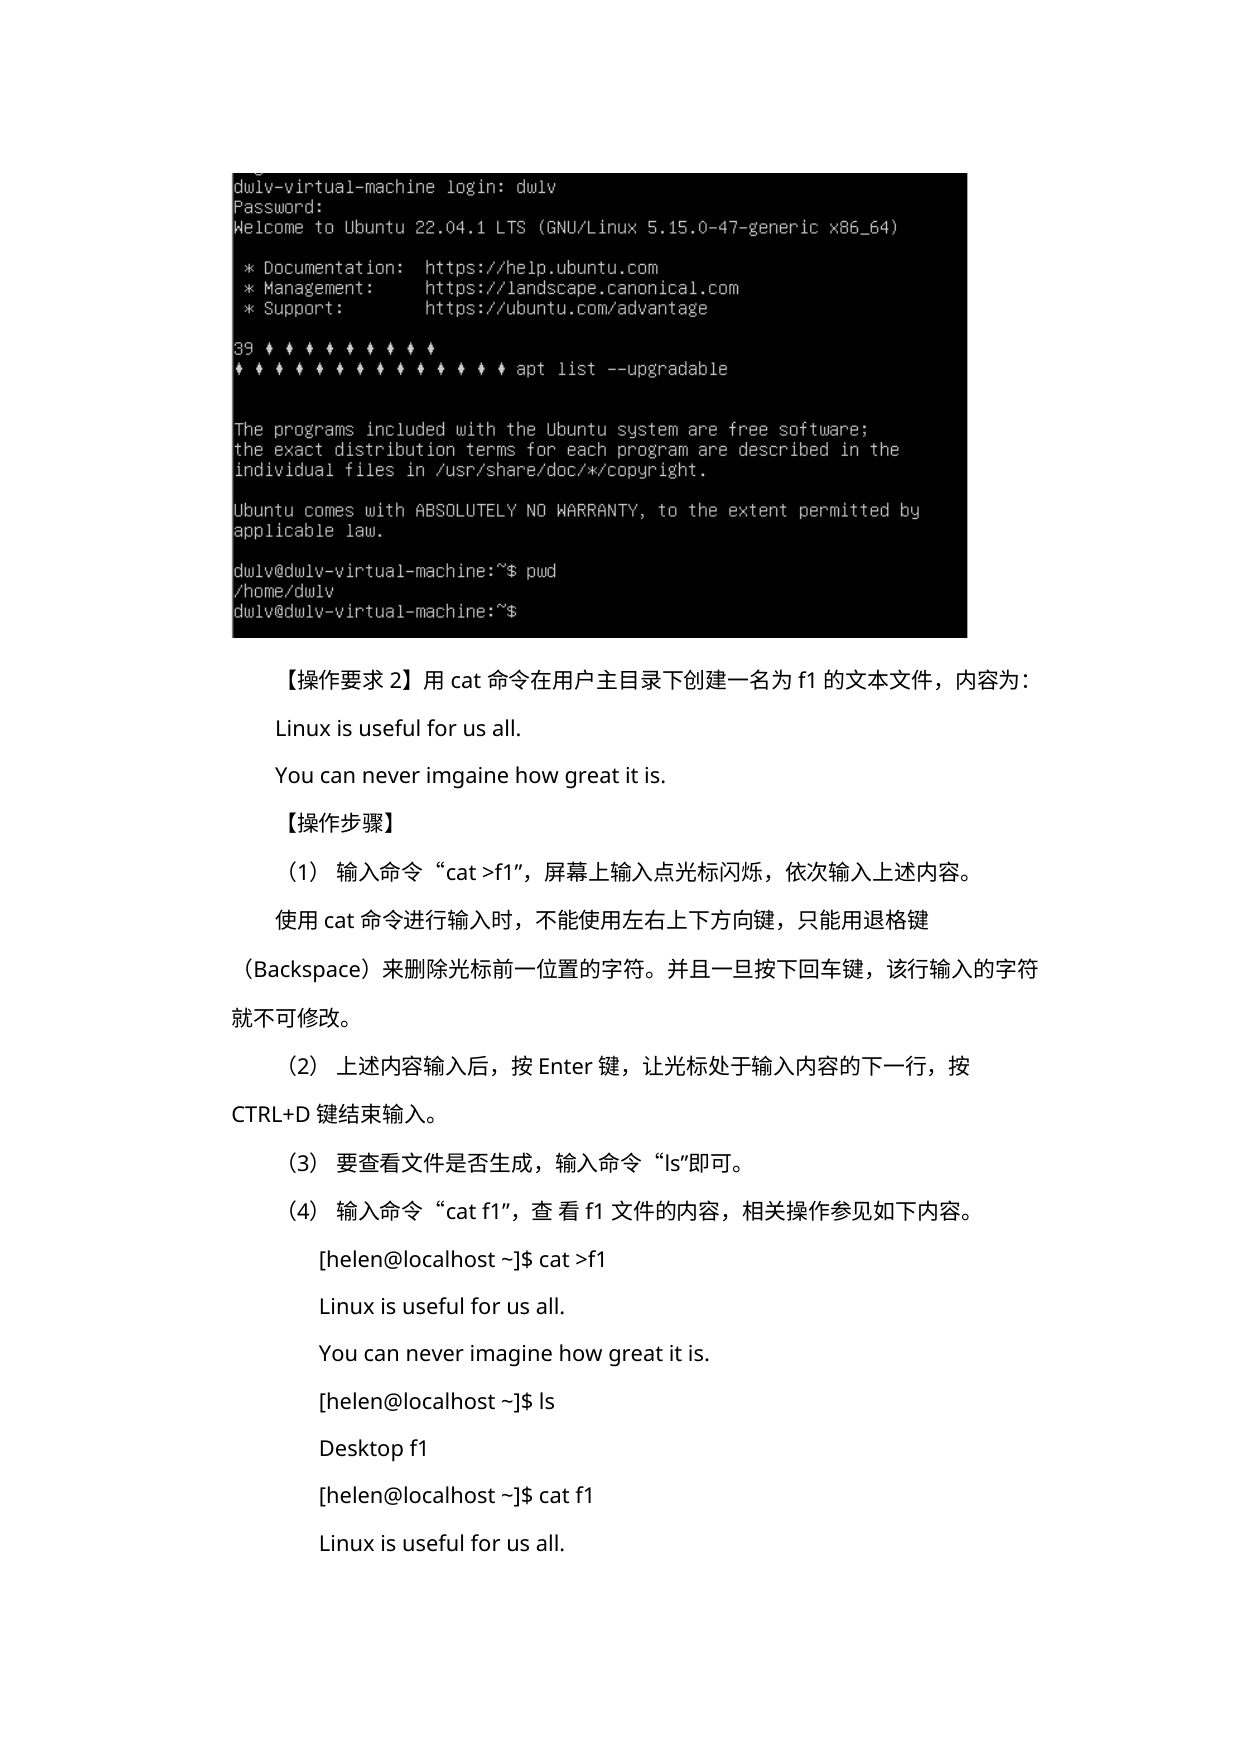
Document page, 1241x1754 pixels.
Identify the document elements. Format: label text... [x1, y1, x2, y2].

list 【操作要求 2】用 cat 命令在用户主目录下创建一名为 f1 的文本文件，内容为： [231, 663, 1053, 695]
list 使用 cat 命令进行输入时，不能使用左右上下方向键，只能用退格键（Backspace）来删除光标前一位置的字符。并且一旦按下回车键，该行输入的字符就不可修改。 [231, 903, 1053, 1033]
list Desktop f1 [275, 1432, 1053, 1464]
list （3） 要查看文件是否生成，输入命令“ls”即可。 [231, 1146, 1053, 1178]
list （1） 输入命令“cat >f1”，屏幕上输入点光标闪烁，依次输入上述内容。 [231, 854, 1053, 887]
list Linux is useful for us all. [275, 1289, 1053, 1322]
list You can never imagine how great it is. [275, 1337, 1053, 1369]
list 【操作步骤】 [231, 806, 1053, 838]
picture [231, 173, 968, 638]
list （2） 上述内容输入后，按 Enter 键，让光标处于输入内容的下一行，按 CTRL+D 键结束输入。 [231, 1048, 1053, 1130]
list [helen@localhost ~]$ ls [275, 1384, 1053, 1417]
list Linux is useful for us all. [275, 1527, 1053, 1559]
list [helen@localhost ~]$ cat f1 [275, 1479, 1053, 1512]
list You can never imgaine how great it is. [231, 758, 1053, 791]
list Linux is useful for us all. [231, 711, 1053, 744]
list （4） 输入命令“cat f1”，查 看 f1 文件的内容，相关操作参见如下内容。 [231, 1194, 1053, 1226]
list [helen@localhost ~]$ cat >f1 [275, 1242, 1053, 1275]
